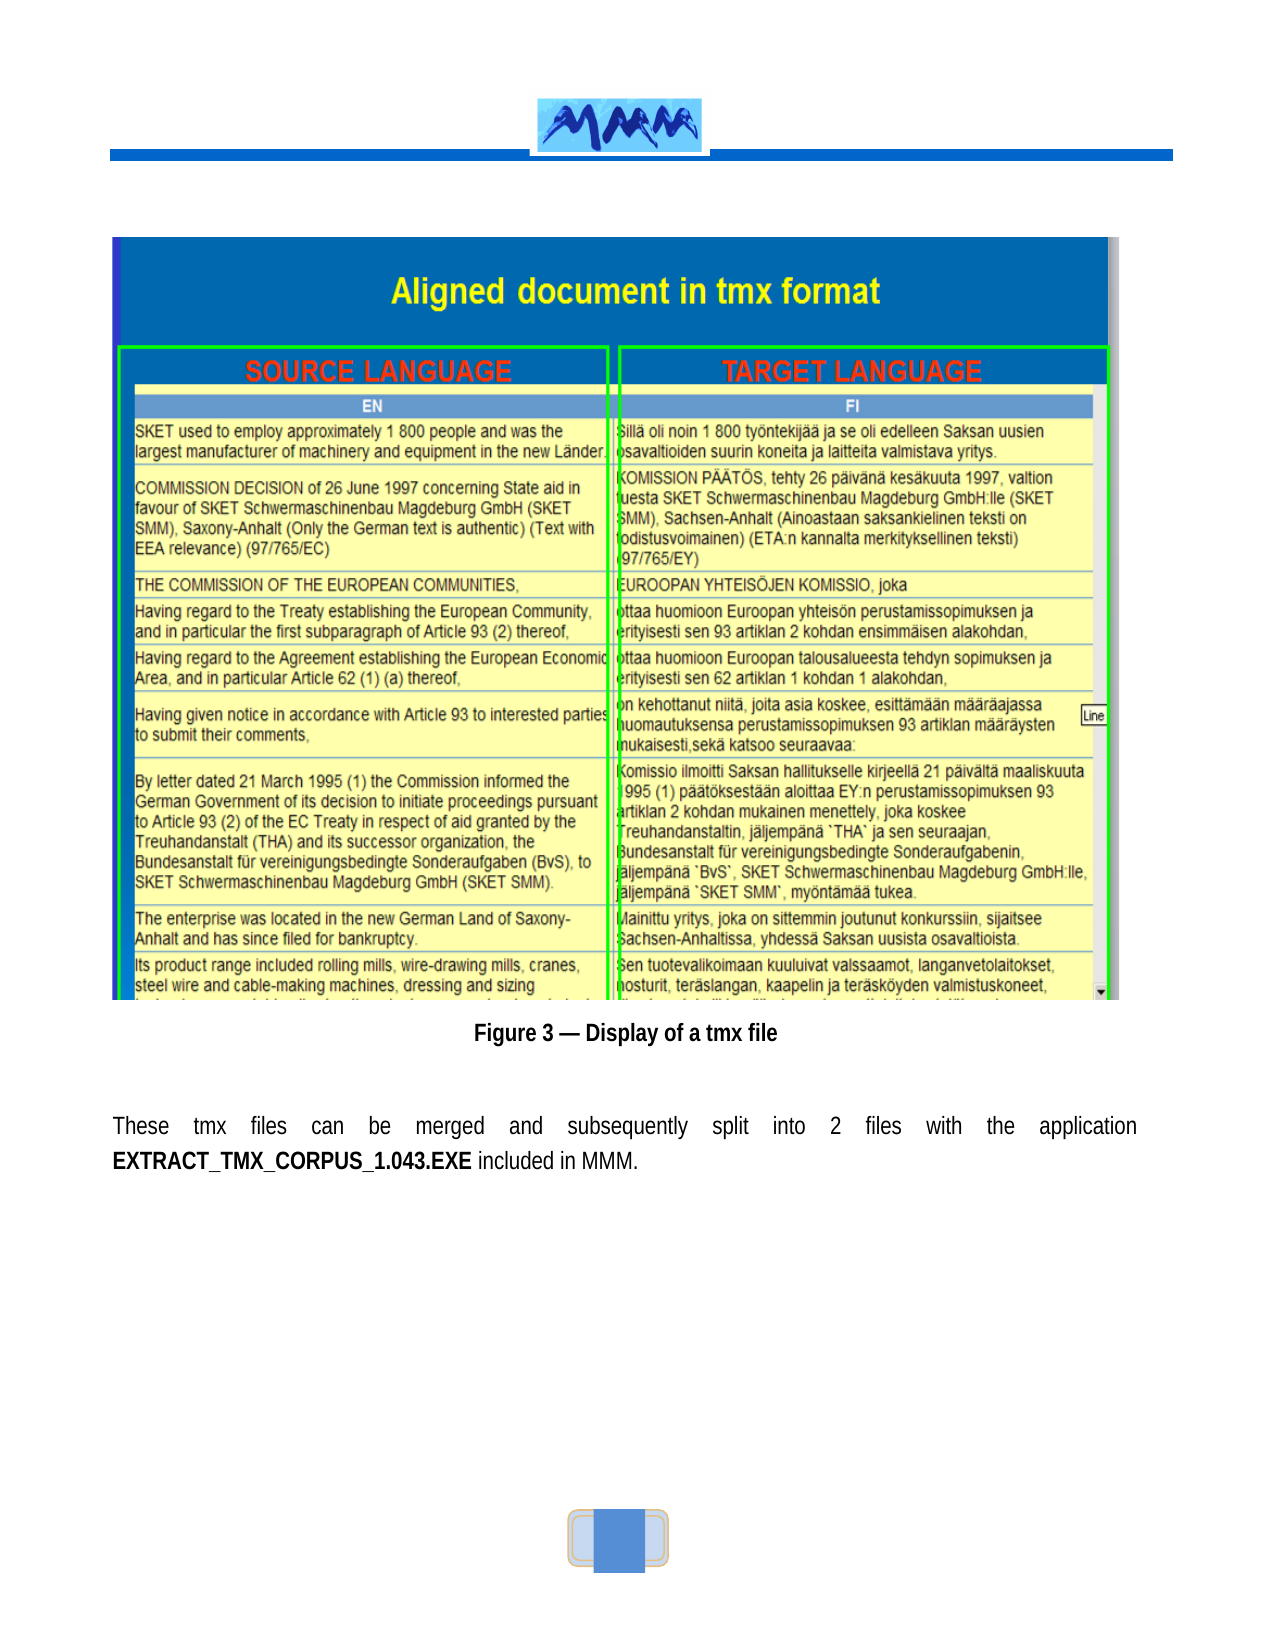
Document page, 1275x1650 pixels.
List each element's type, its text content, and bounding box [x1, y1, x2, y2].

text Figure 3 — Display of a tmx file [112, 1018, 1140, 1046]
picture [112, 237, 1120, 1000]
text These tmx files can be merged and subsequently split into 2 files with the application EXTRACT_TMX_CORPUS_1.043.EXE included in MMM. [112, 1111, 1140, 1174]
picture [529, 87, 710, 156]
